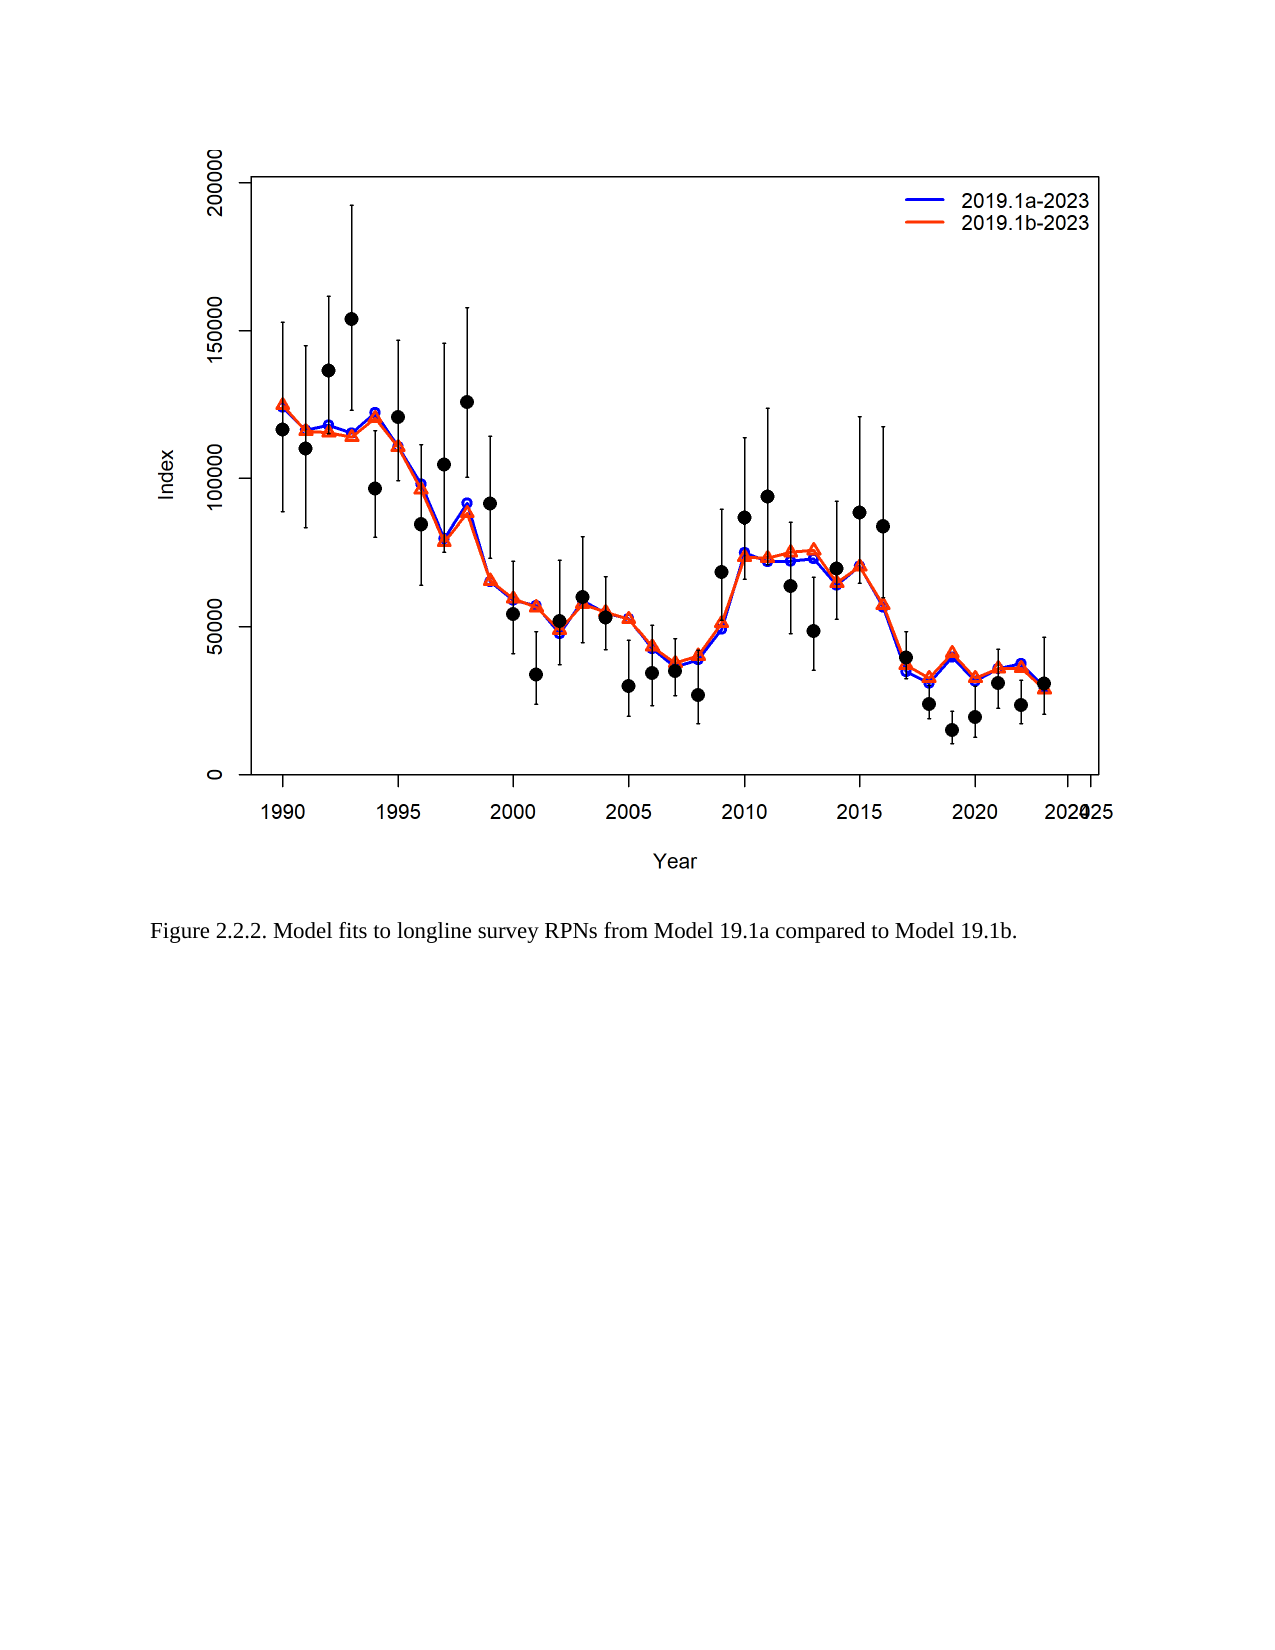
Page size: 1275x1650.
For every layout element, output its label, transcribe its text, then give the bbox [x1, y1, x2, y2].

subtitle Figure 2.2.2. Model fits to longline survey RPNs from Model 19.1a compared to Model 19.1b. [150, 917, 1125, 943]
picture [150, 150, 1125, 900]
